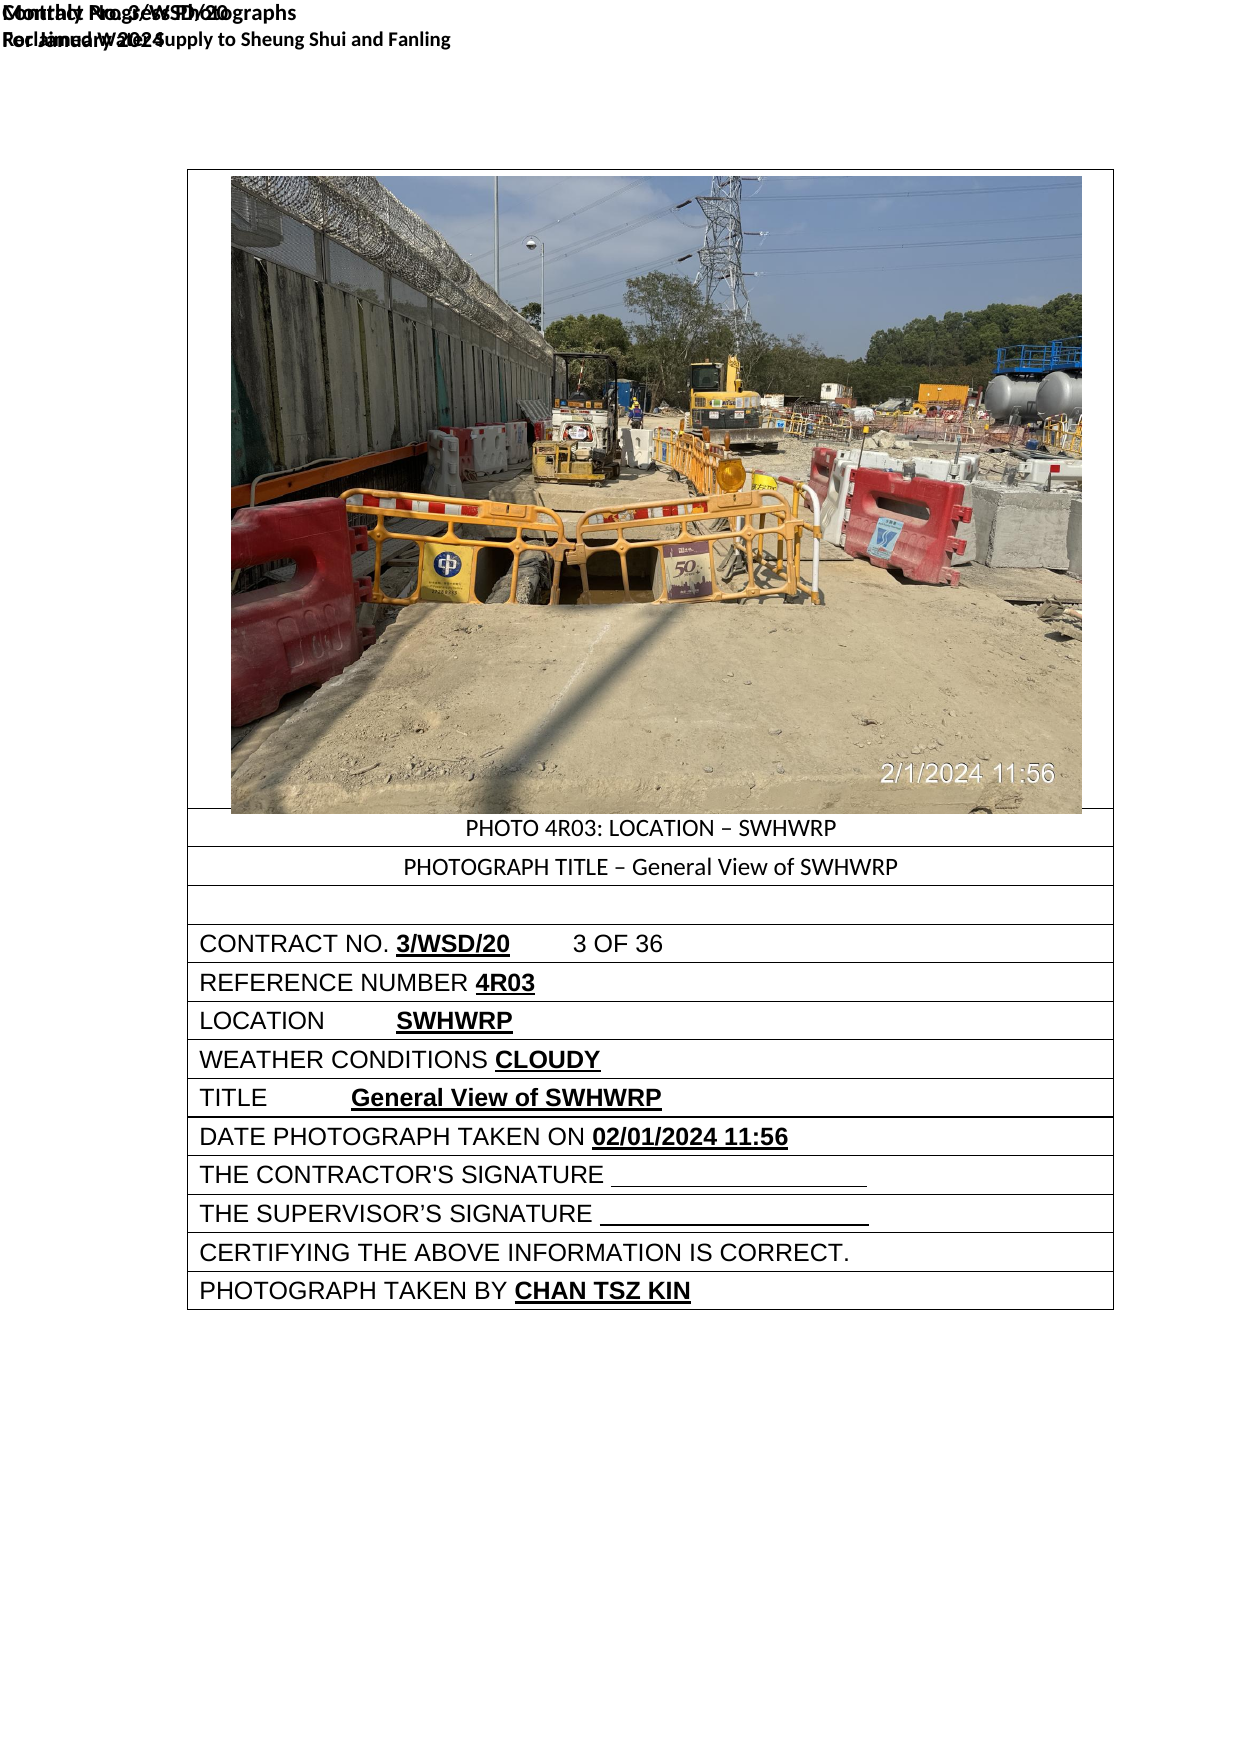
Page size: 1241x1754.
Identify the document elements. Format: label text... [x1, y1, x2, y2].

table_cell [188, 886, 1113, 923]
table_cell PHOTO 4R03: LOCATION – SWHWRP [188, 809, 1113, 846]
table_cell THE SUPERVISOR’S SIGNATURE [188, 1195, 1113, 1232]
table_cell LOCATION SWHWRP [188, 1002, 1113, 1039]
table_cell TITLE General View of SWHWRP [188, 1079, 1113, 1116]
table_cell THE CONTRACTOR'S SIGNATURE [188, 1156, 1113, 1193]
table_header [188, 170, 1113, 808]
table_cell PHOTOGRAPH TAKEN BY CHAN TSZ KIN [188, 1272, 1113, 1309]
table_cell WEATHER CONDITIONS CLOUDY [188, 1040, 1113, 1078]
table_cell CONTRACT NO. 3/WSD/20 3 OF 36 [188, 925, 1113, 962]
table_cell REFERENCE NUMBER 4R03 [188, 963, 1113, 1001]
table_cell DATE PHOTOGRAPH TAKEN ON 02/01/2024 11:56 [188, 1118, 1113, 1155]
picture [231, 176, 1082, 814]
table_cell PHOTOGRAPH TITLE – General View of SWHWRP [188, 847, 1113, 885]
table_cell CERTIFYING THE ABOVE INFORMATION IS CORRECT. [188, 1233, 1113, 1271]
